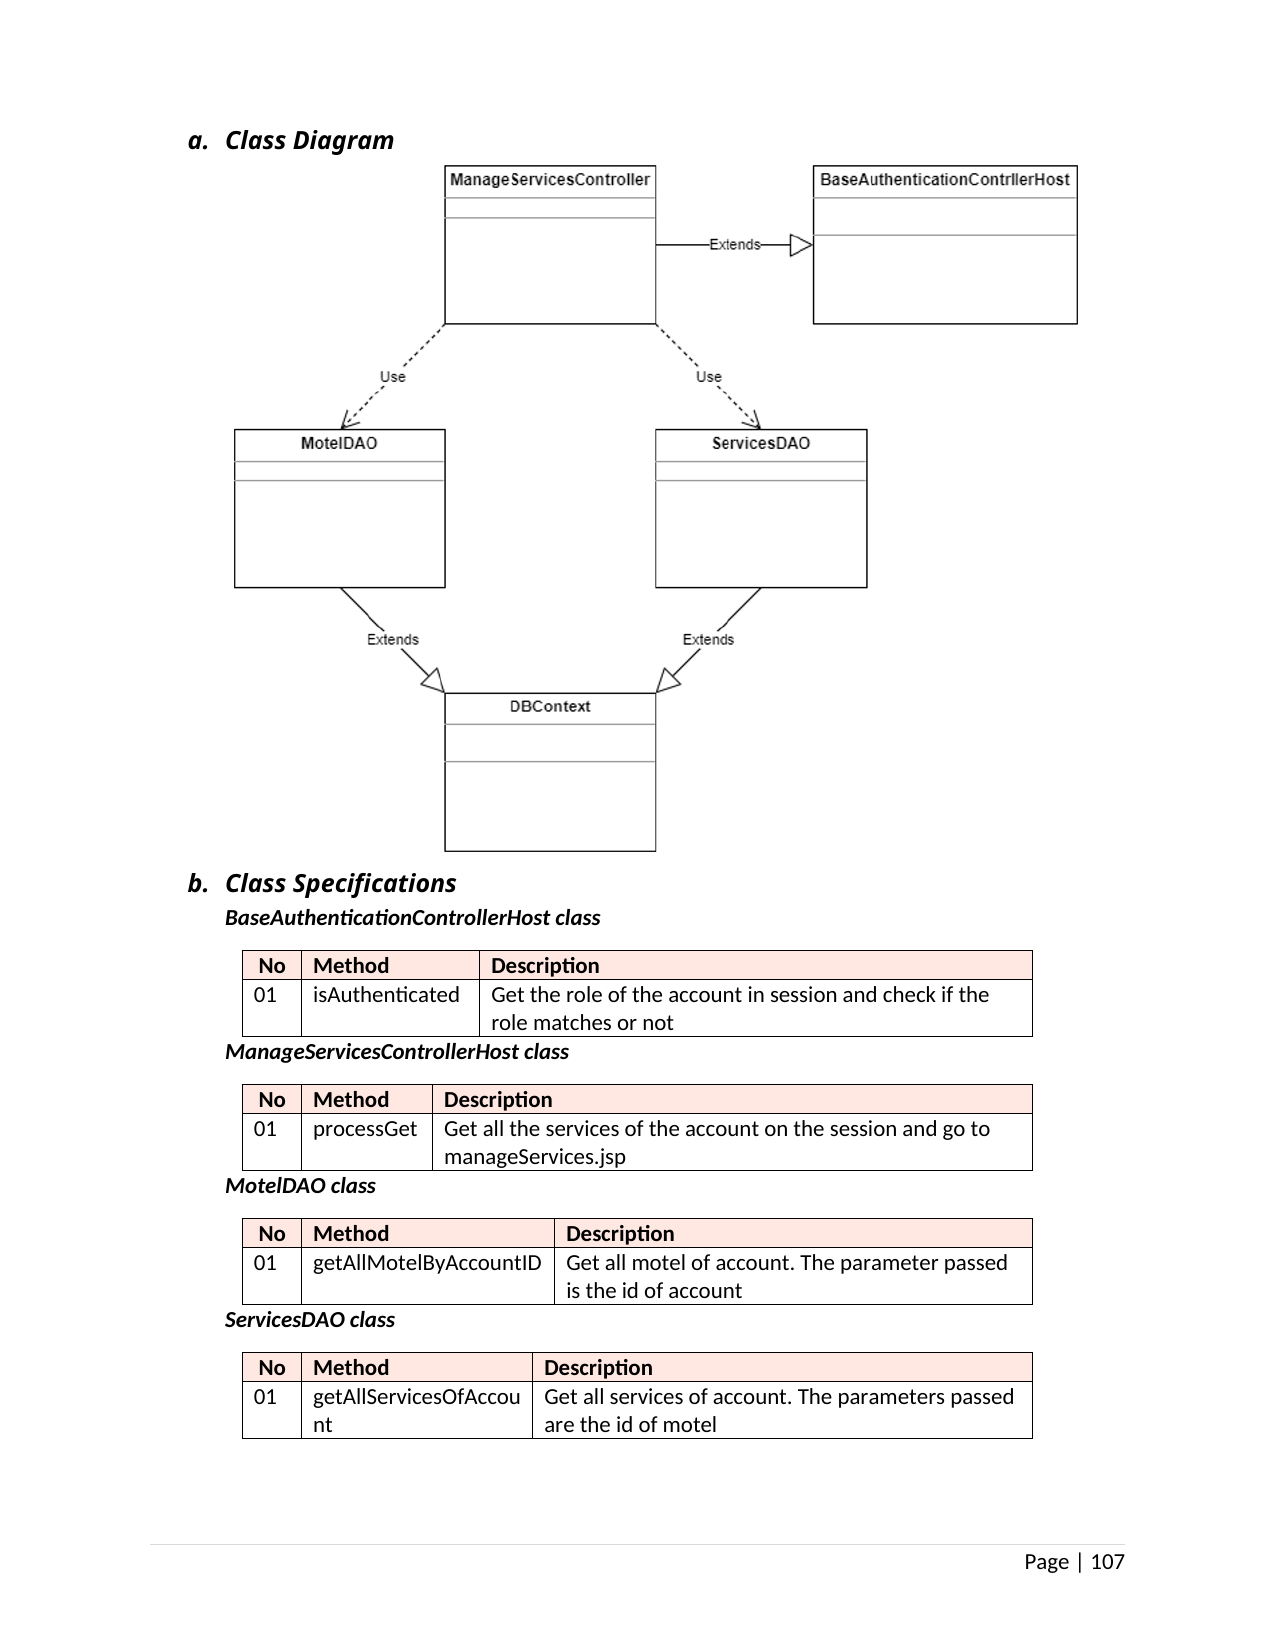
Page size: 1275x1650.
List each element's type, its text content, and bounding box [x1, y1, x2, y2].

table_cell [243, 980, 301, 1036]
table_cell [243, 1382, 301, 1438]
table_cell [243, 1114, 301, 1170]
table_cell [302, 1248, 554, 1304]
text MotelDAO class [225, 1171, 1125, 1199]
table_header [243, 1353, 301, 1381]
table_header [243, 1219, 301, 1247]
subtitle Class Specifications [187, 866, 1125, 900]
subtitle Class Diagram [187, 122, 1125, 156]
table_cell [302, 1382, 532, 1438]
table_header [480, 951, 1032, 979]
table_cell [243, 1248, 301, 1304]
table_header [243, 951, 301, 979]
text BaseAuthenticationControllerHost class [225, 903, 1125, 931]
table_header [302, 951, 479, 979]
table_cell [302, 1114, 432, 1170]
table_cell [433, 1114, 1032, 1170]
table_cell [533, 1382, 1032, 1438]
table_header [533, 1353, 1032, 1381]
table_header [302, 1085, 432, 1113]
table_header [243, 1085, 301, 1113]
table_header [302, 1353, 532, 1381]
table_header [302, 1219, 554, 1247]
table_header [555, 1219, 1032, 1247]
text ServicesDAO class [225, 1305, 1125, 1333]
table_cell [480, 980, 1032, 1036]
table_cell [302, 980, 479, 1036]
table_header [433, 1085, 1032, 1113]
text ManageServicesControllerHost class [225, 1037, 1125, 1065]
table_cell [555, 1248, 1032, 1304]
picture [225, 159, 1087, 862]
